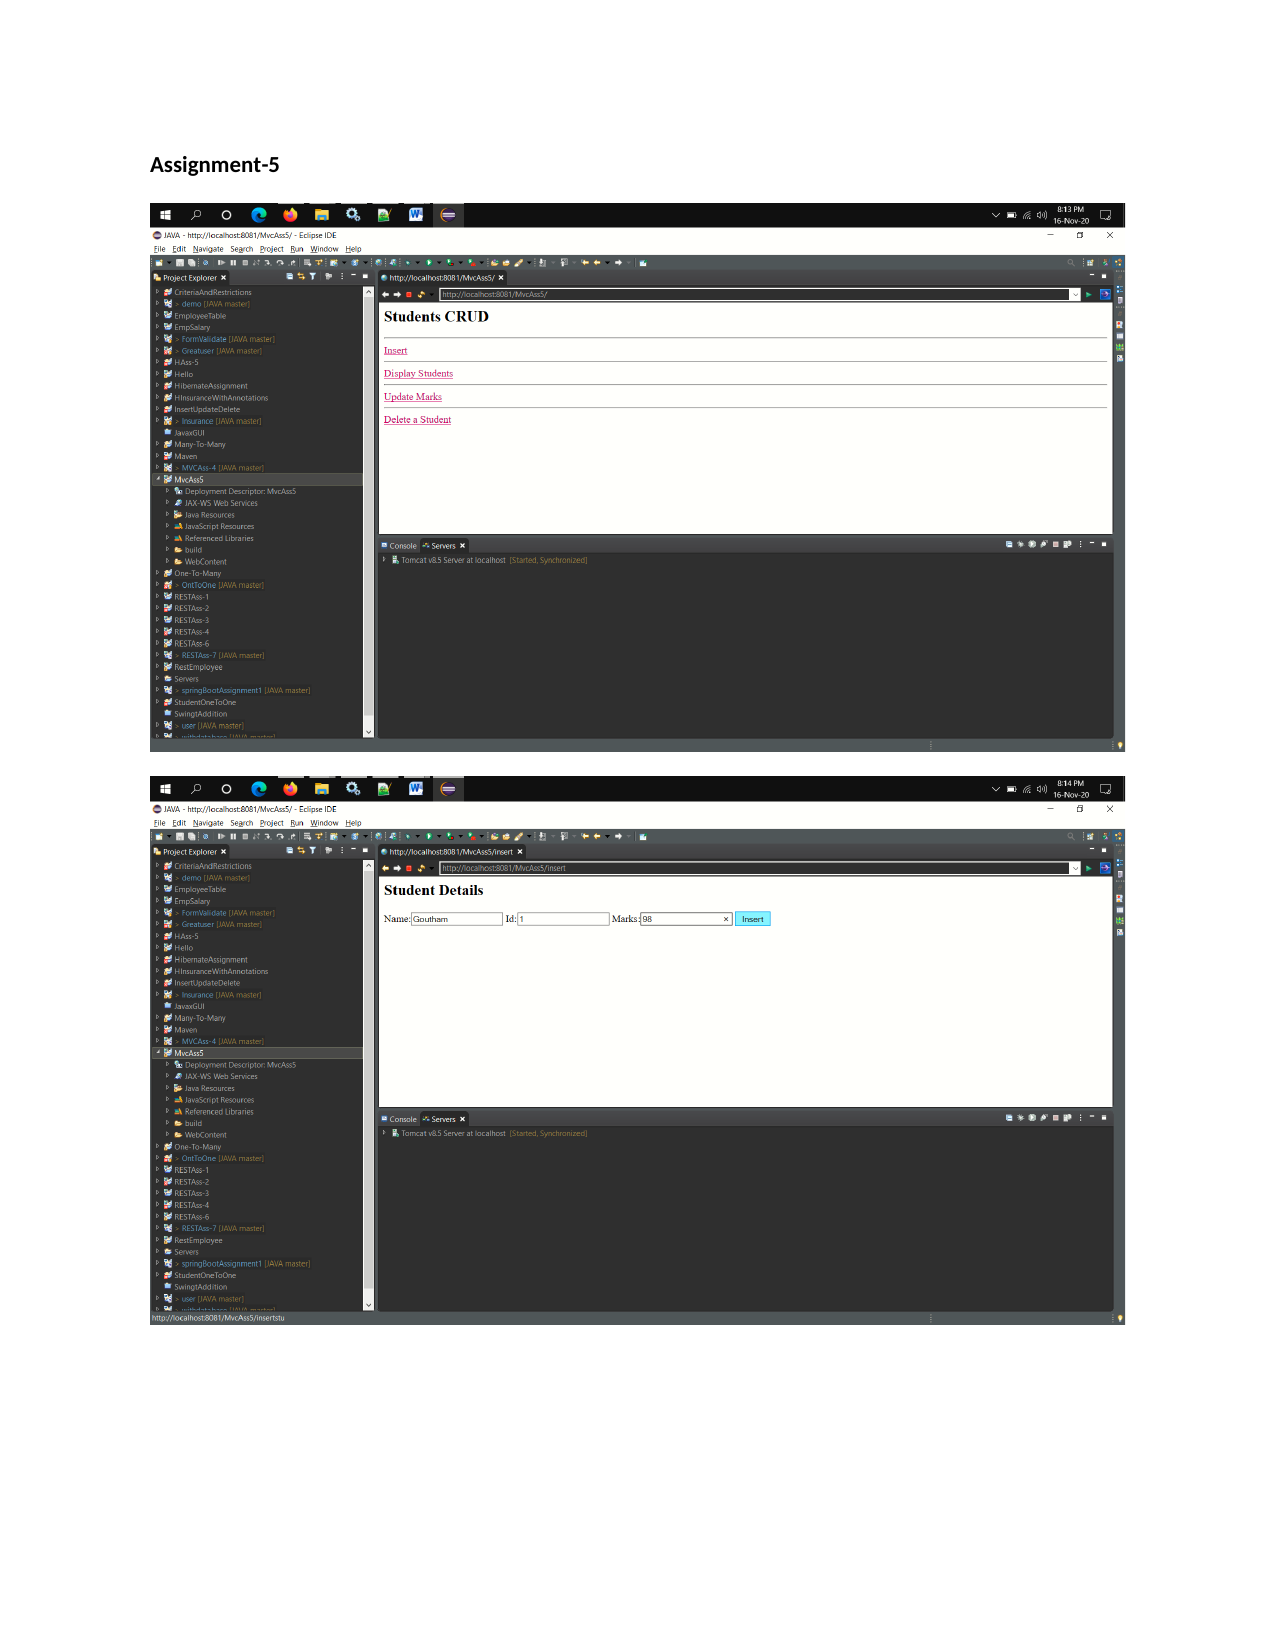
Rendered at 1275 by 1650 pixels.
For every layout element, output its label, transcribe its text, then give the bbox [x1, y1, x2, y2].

picture [150, 203, 1125, 752]
picture [150, 776, 1125, 1325]
text Assignment-5 [150, 150, 1125, 178]
